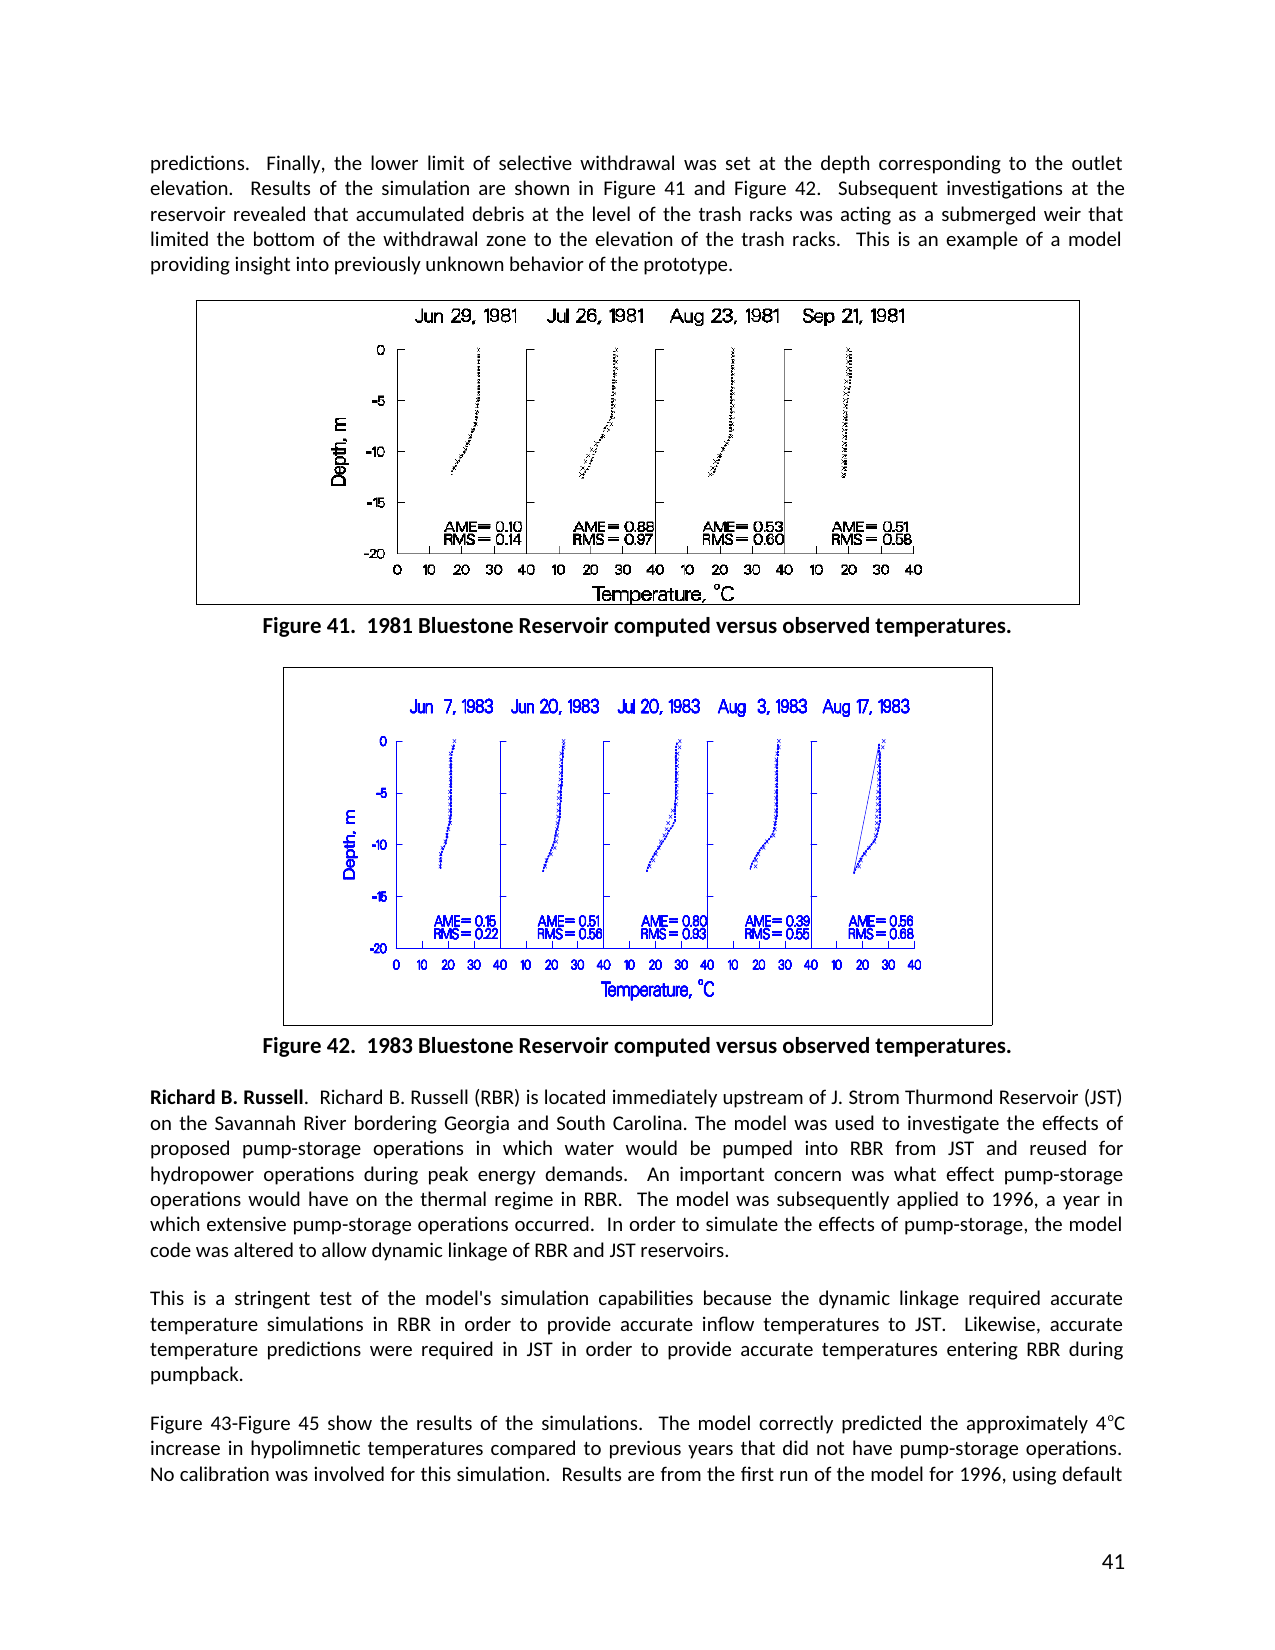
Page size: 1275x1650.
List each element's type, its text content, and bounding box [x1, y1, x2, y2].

text Figure 41. 1981 Bluestone Reservoir computed versus observed temperatures. [150, 611, 1125, 639]
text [150, 1410, 1125, 1486]
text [150, 150, 1125, 277]
text Richard B. Russell. Richard B. Russell (RBR) is located immediately upstream of J. Strom Thurmond Reservoir (JST) on the Savannah River bordering Georgia and South Carolina. The model was used to investigate the effects of proposed pump-storage operations in which water would be pumped into RBR from JST and reused for hydropower operations during peak energy demands. An important concern was what effect pump-storage operations would have on the thermal regime in RBR. The model was subsequently applied to 1996, a year in which extensive pump-storage operations occurred. In order to simulate the effects of pump-storage, the model code was altered to allow dynamic linkage of RBR and JST reservoirs. [150, 1084, 1125, 1262]
text This is a stringent test of the model's simulation capabilities because the dynamic linkage required accurate temperature simulations in RBR in order to provide accurate inflow temperatures to JST. Likewise, accurate temperature predictions were required in JST in order to provide accurate temperatures entering RBR during pumpback. [150, 1285, 1125, 1387]
picture [197, 301, 1079, 604]
text Figure 42. 1983 Bluestone Reservoir computed versus observed temperatures. [150, 1032, 1125, 1059]
